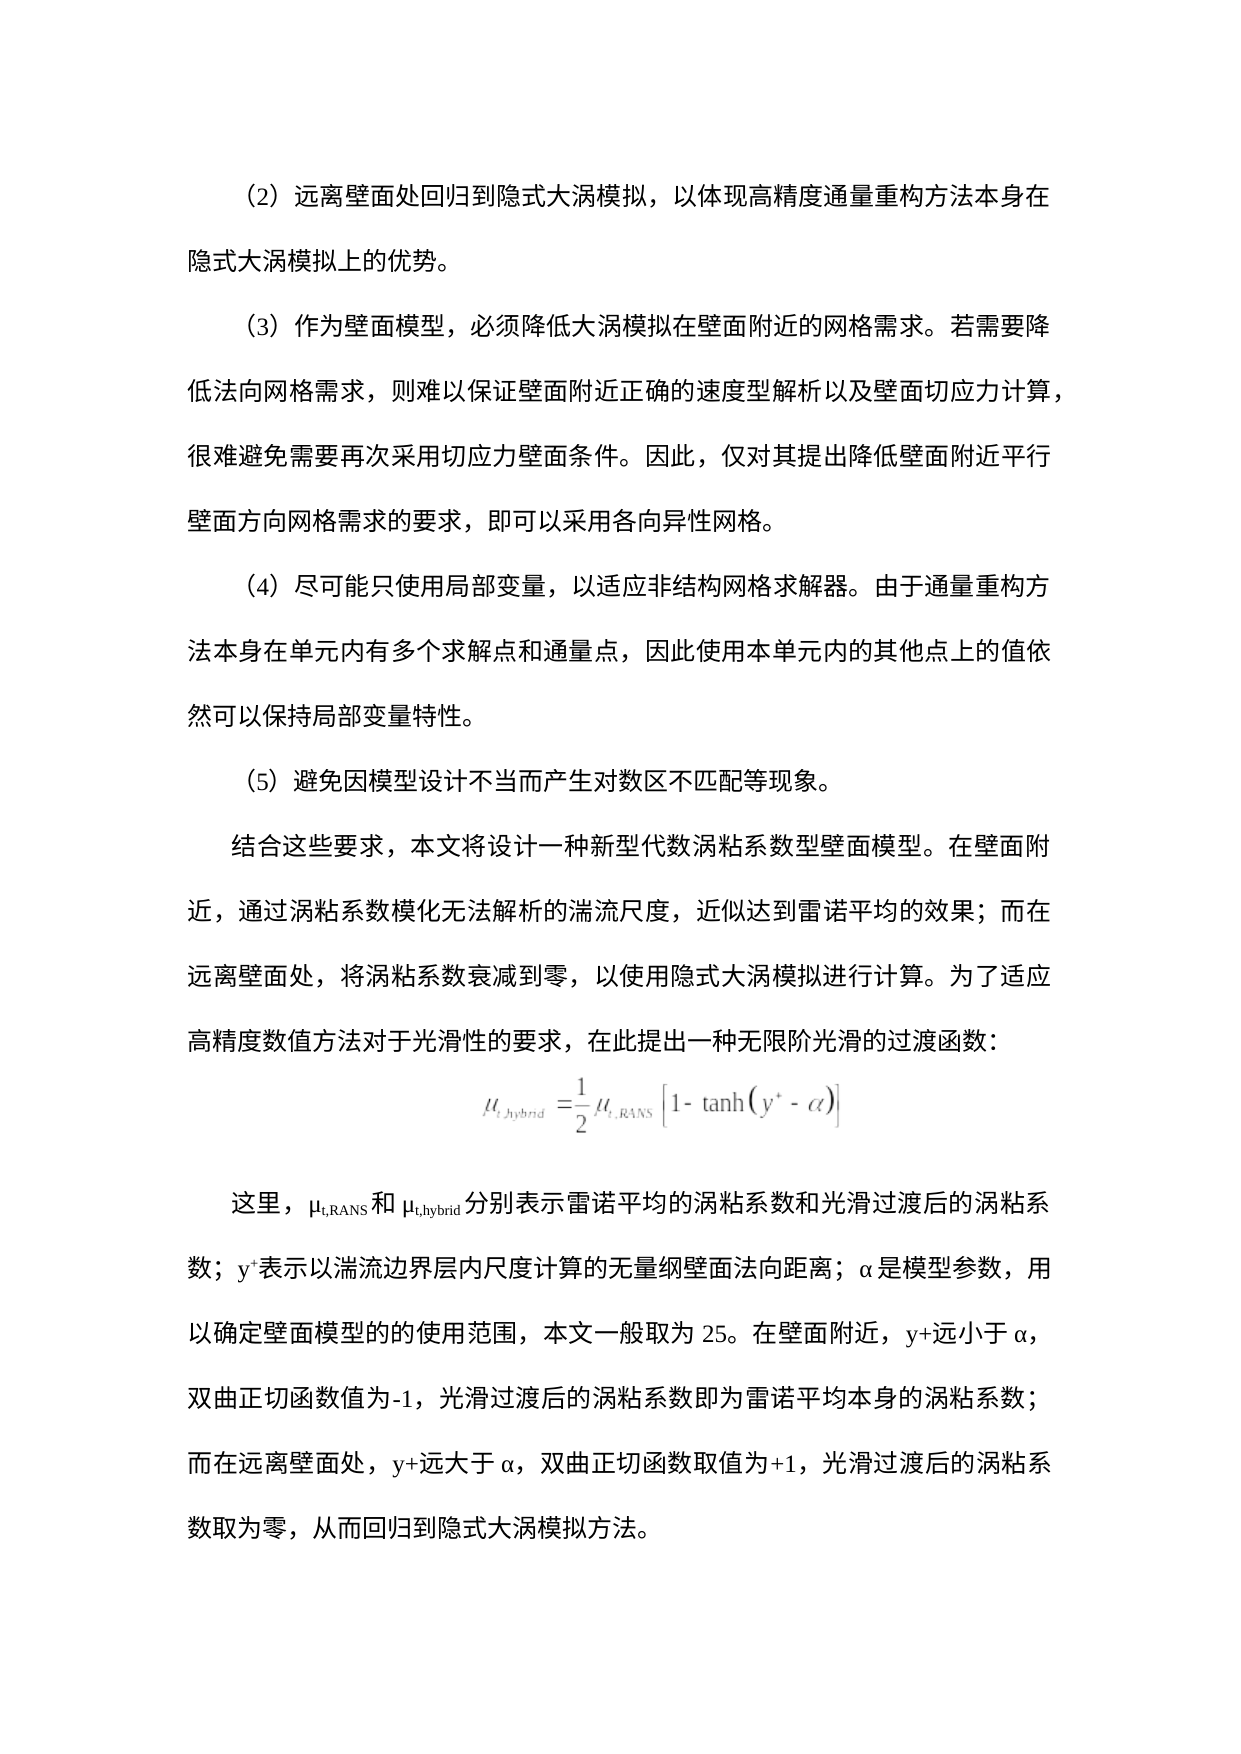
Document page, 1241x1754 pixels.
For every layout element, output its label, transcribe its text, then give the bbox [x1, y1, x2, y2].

text （3）作为壁面模型，必须降低大涡模拟在壁面附近的网格需求。若需要降低法向网格需求，则难以保证壁面附近正确的速度型解析以及壁面切应力计算，很难避免需要再次采用切应力壁面条件。因此，仅对其提出降低壁面附近平行壁面方向网格需求的要求，即可以采用各向异性网格。 [187, 292, 1053, 552]
text （4）尽可能只使用局部变量，以适应非结构网格求解器。由于通量重构方法本身在单元内有多个求解点和通量点，因此使用本单元内的其他点上的值依然可以保持局部变量特性。 [187, 552, 1053, 747]
text （5）避免因模型设计不当而产生对数区不匹配等现象。 [187, 747, 1053, 812]
text （2）远离壁面处回归到隐式大涡模拟，以体现高精度通量重构方法本身在隐式大涡模拟上的优势。 [187, 162, 1053, 292]
text 这里，μt,RANS和μt,hybrid分别表示雷诺平均的涡粘系数和光滑过渡后的涡粘系数；y+表示以湍流边界层内尺度计算的无量纲壁面法向距离；α是模型参数，用以确定壁面模型的的使用范围，本文一般取为25。在壁面附近，y+远小于α，双曲正切函数值为-1，光滑过渡后的涡粘系数即为雷诺平均本身的涡粘系数；而在远离壁面处，y+远大于α，双曲正切函数取值为+1，光滑过渡后的涡粘系数取为零，从而回归到隐式大涡模拟方法。 [187, 1169, 1053, 1559]
text 结合这些要求，本文将设计一种新型代数涡粘系数型壁面模型。在壁面附近，通过涡粘系数模化无法解析的湍流尺度，近似达到雷诺平均的效果；而在远离壁面处，将涡粘系数衰减到零，以使用隐式大涡模拟进行计算。为了适应高精度数值方法对于光滑性的要求，在此提出一种无限阶光滑的过渡函数： [187, 812, 1053, 1072]
